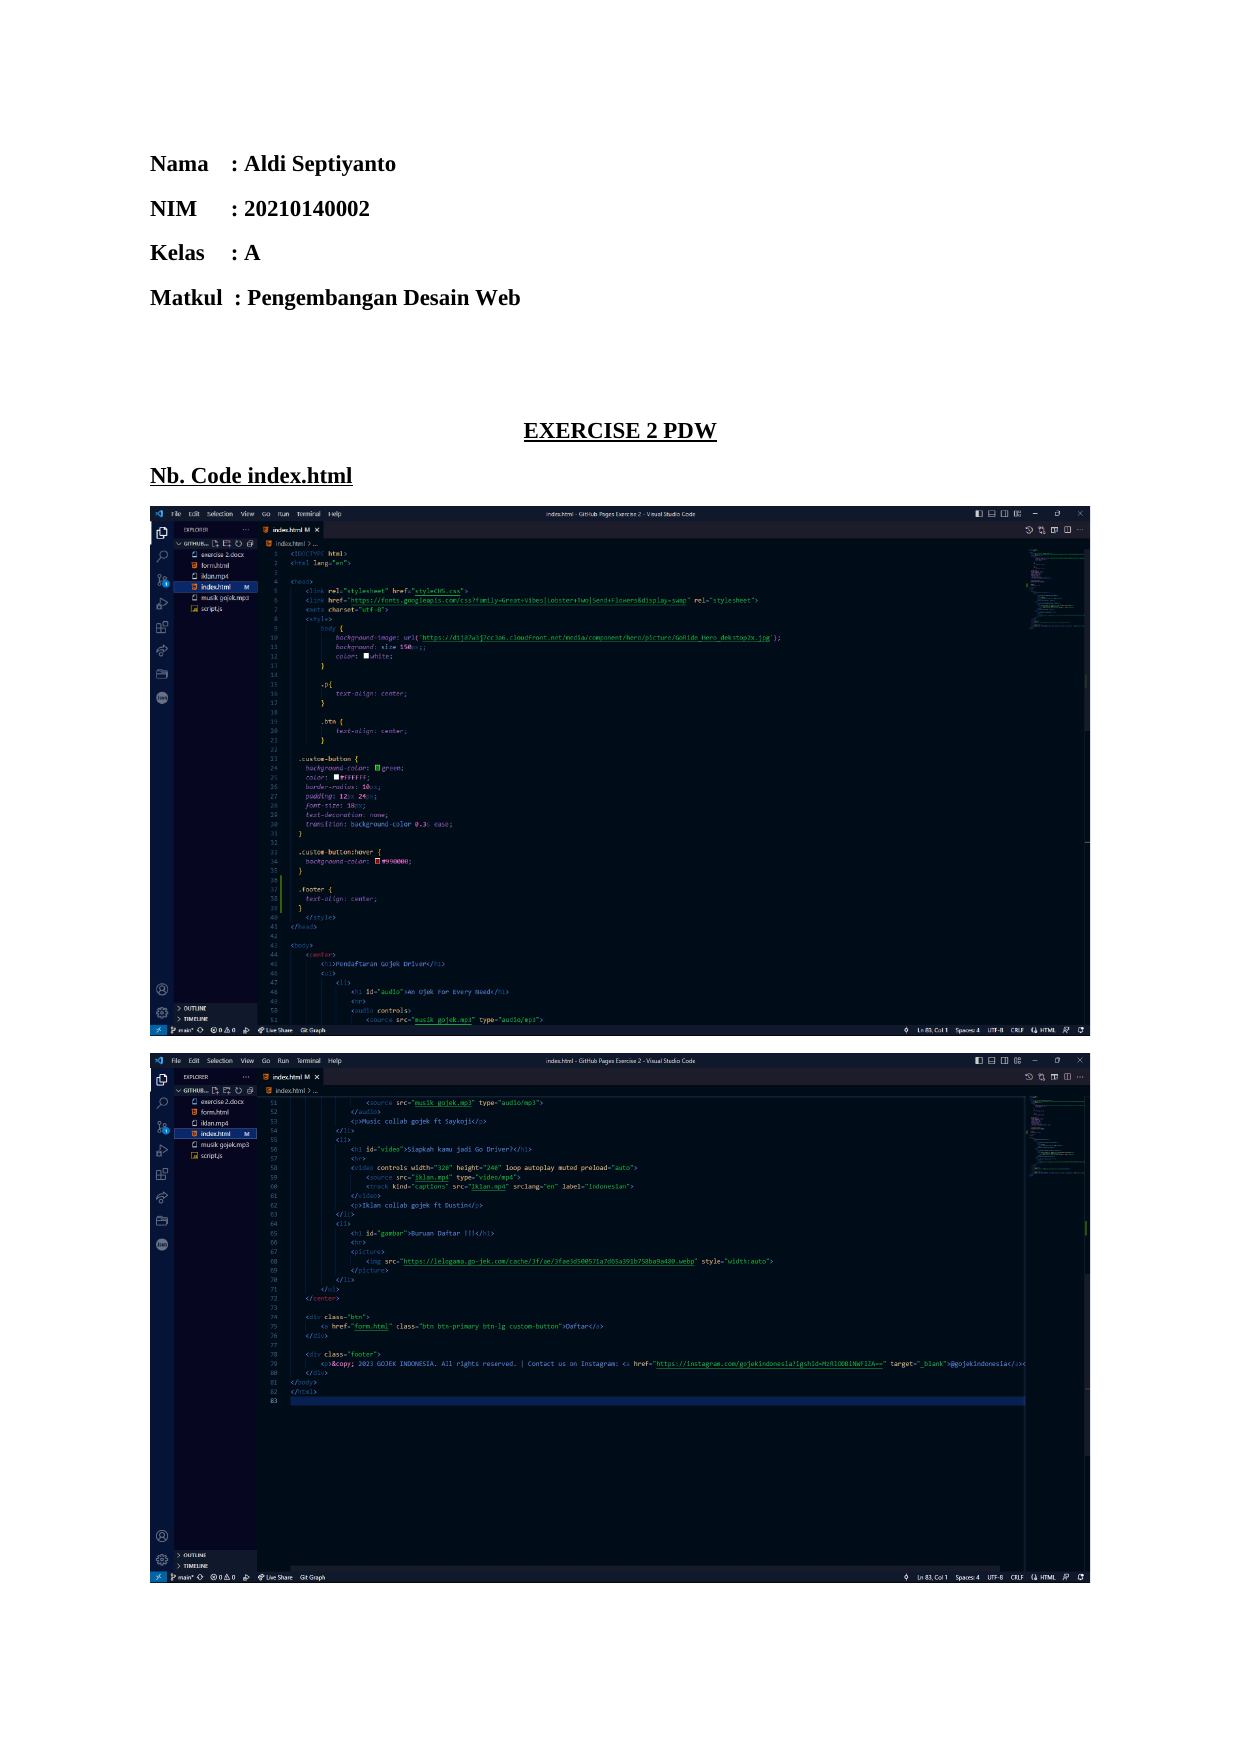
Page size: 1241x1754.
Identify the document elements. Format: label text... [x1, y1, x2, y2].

picture [150, 506, 1091, 1036]
text NIM : 20210140002 [150, 194, 1090, 221]
text Nama : Aldi Septiyanto [150, 150, 1090, 176]
text Nb. Code index.html [150, 462, 1090, 488]
text Kelas : A [150, 239, 1090, 266]
text EXERCISE 2 PDW [150, 417, 1090, 444]
picture [150, 1053, 1091, 1583]
text Matkul : Pengembangan Desain Web [150, 284, 1090, 310]
